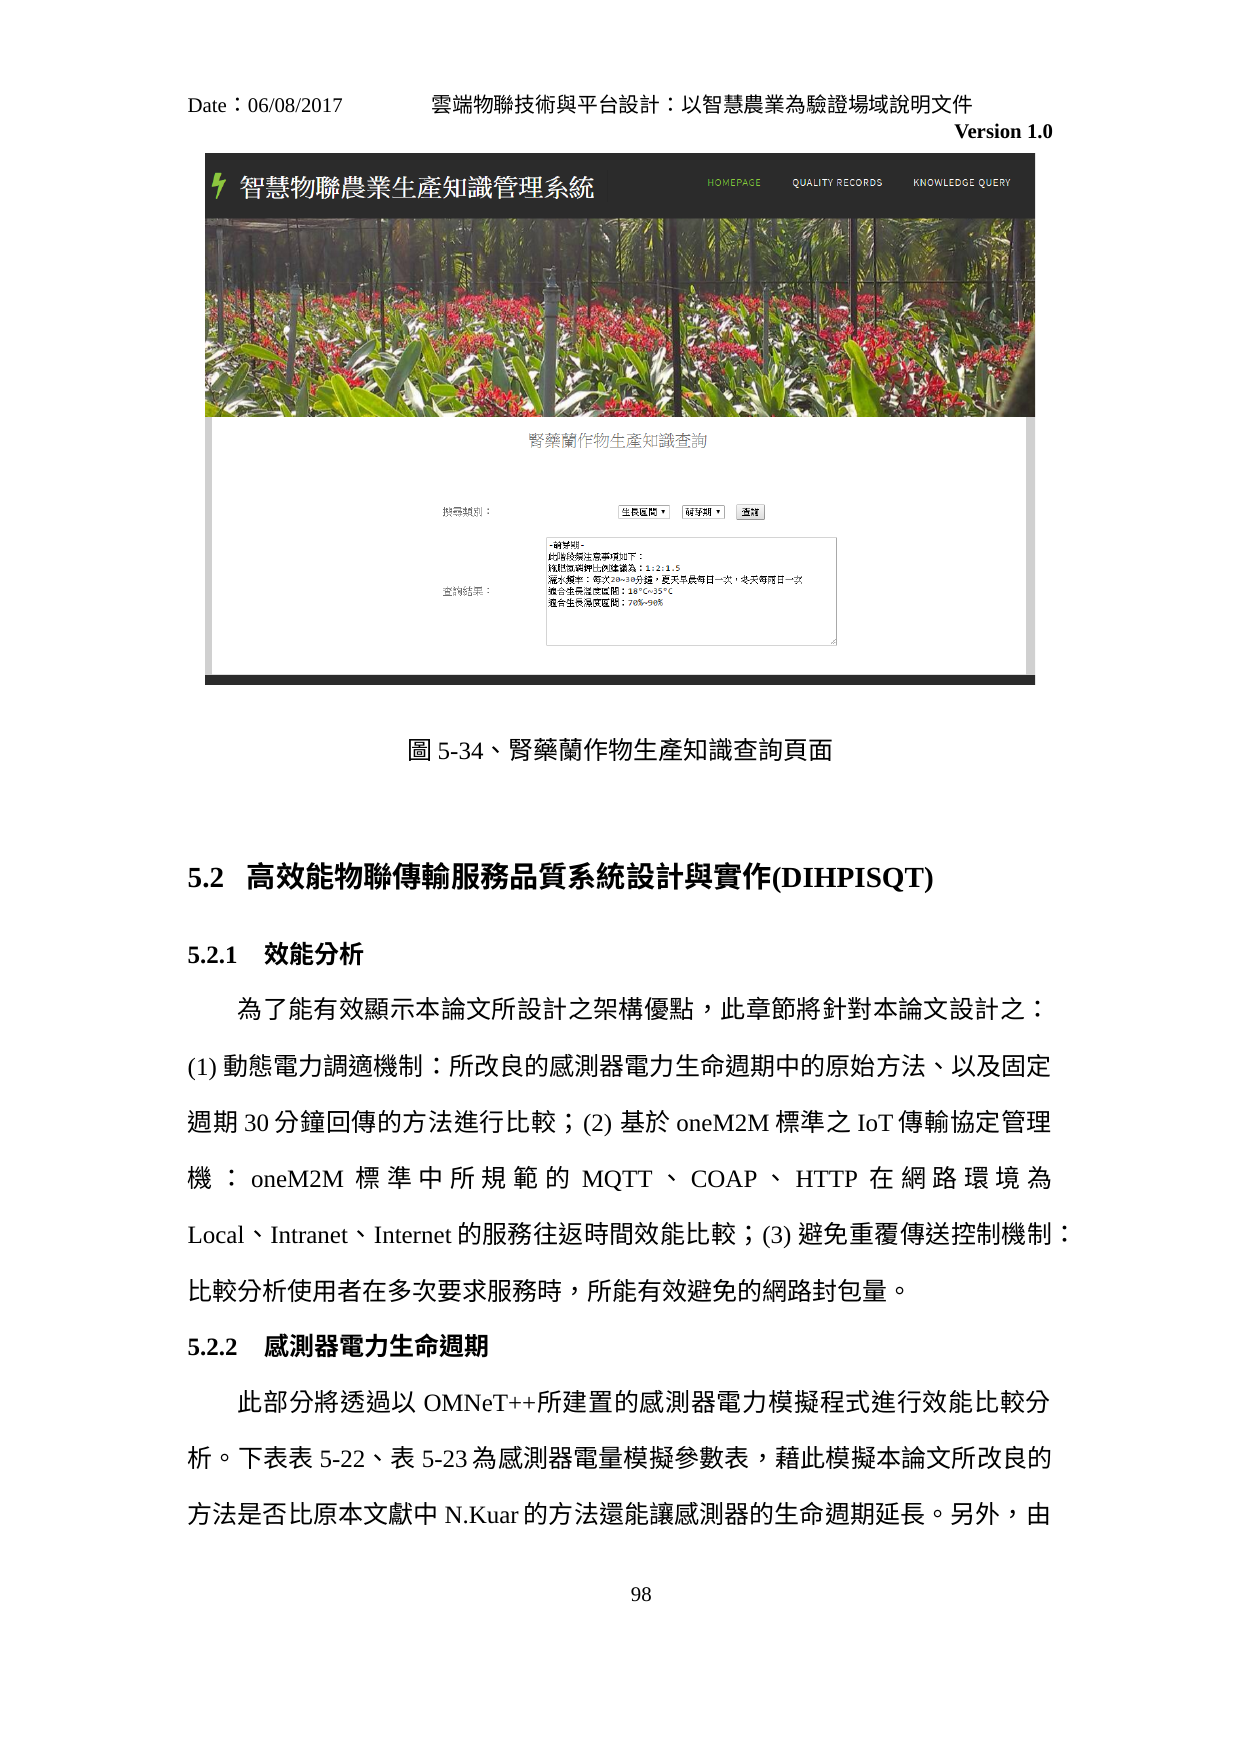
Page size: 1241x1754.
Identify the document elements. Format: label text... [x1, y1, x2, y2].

subtitle 效能分析 [187, 934, 1053, 971]
subtitle 感測器電力生命週期 [187, 1326, 1053, 1364]
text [187, 1382, 1053, 1532]
subtitle 高效能物聯傳輸服務品質系統設計與實作(DIHPISQT) [187, 838, 1053, 913]
picture [205, 153, 1035, 685]
text 為了能有效顯示本論文所設計之架構優點，此章節將針對本論文設計之：(1) 動態電力調適機制：所改良的感測器電力生命週期中的原始方法、以及固定週期30分鐘回傳的方法進行比較；(2) 基於oneM2M標準之IoT傳輸協定管理機：oneM2M標準中所規範的MQTT、COAP、HTTP在網路環境為Local、Intranet、Internet的服務往返時間效能比較；(3) 避免重覆傳送控制機制：比較分析使用者在多次要求服務時，所能有效避免的網路封包量。 [187, 989, 1053, 1308]
